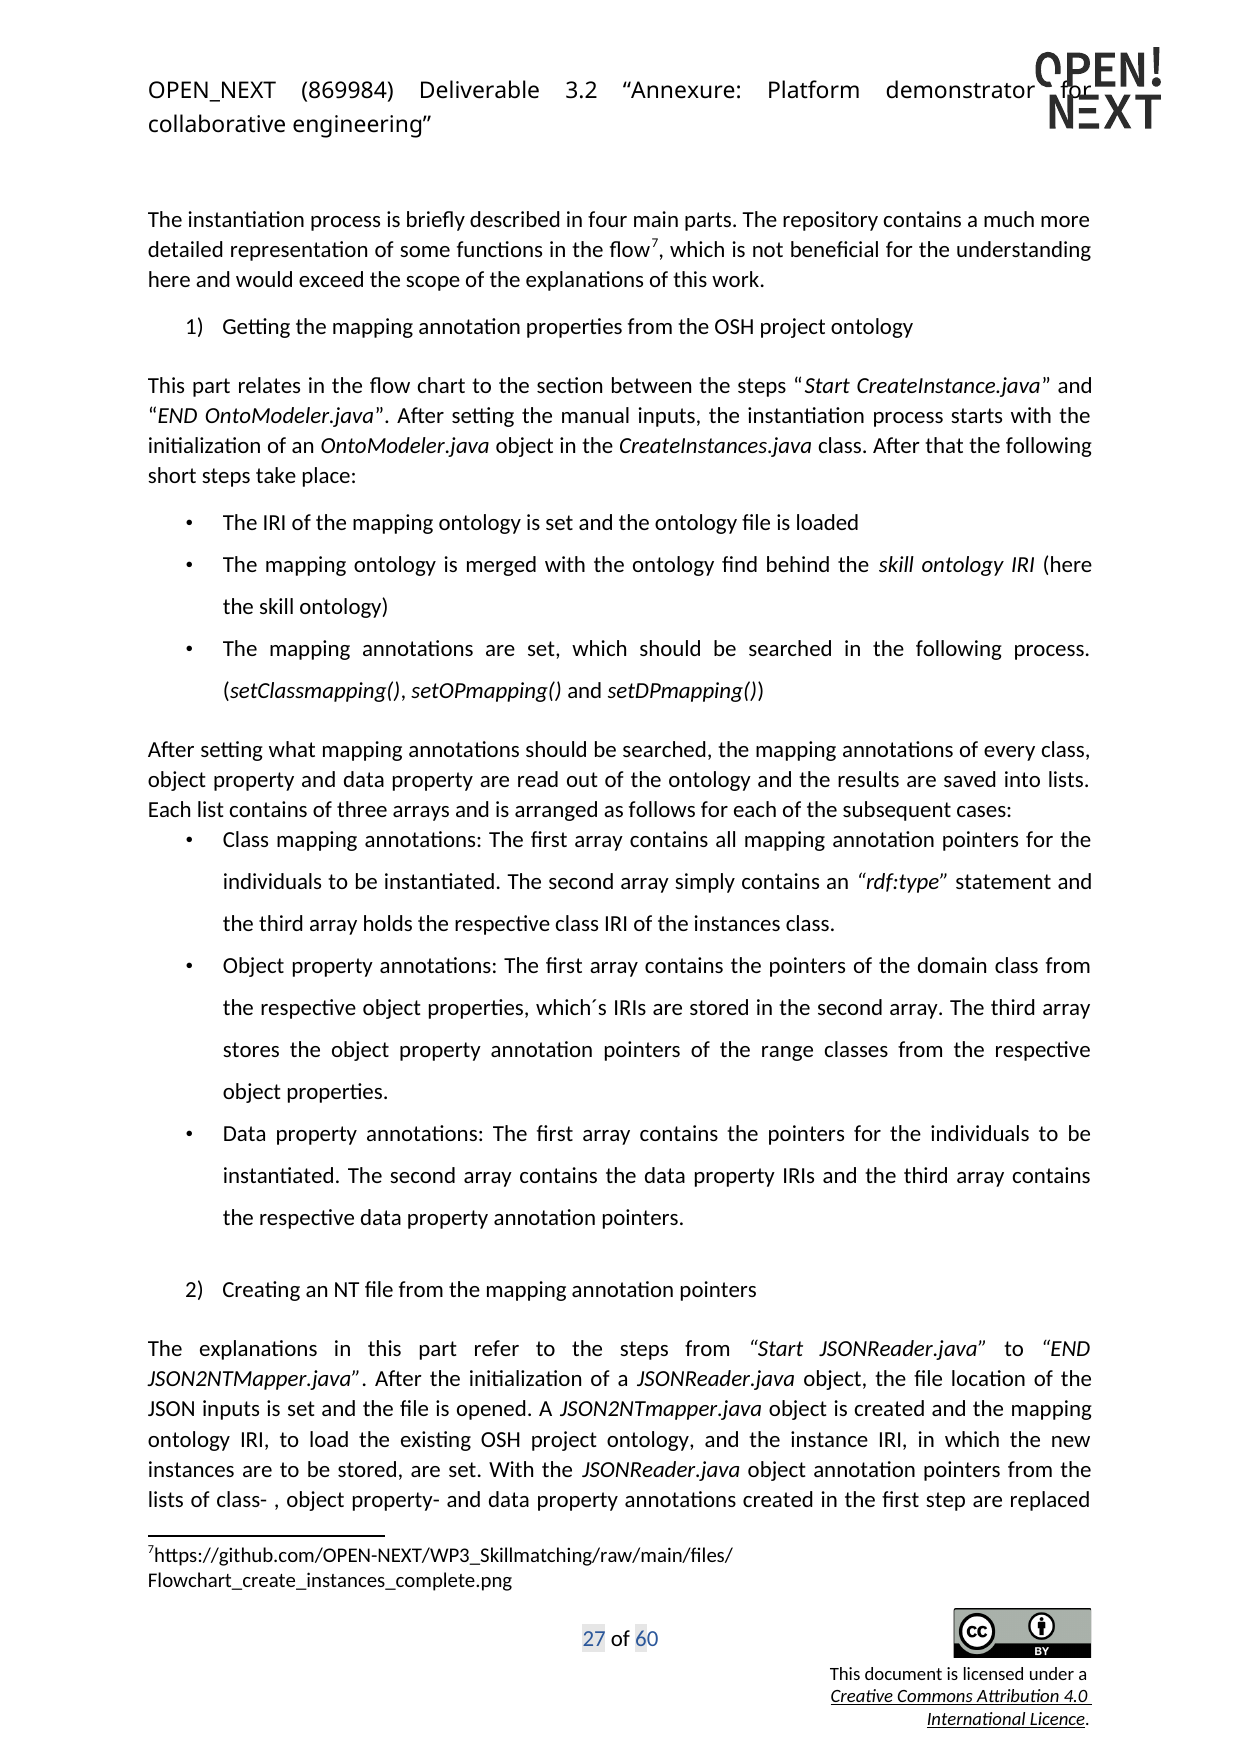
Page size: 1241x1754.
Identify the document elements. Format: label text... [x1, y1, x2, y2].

list The mapping ontology is merged with the ontology find behind the skill ontology IRI (here the skill ontology) [185, 550, 1092, 620]
text After setting what mapping annotations should be searched, the mapping annotations of every class, object property and data property are read out of the ontology and the results are saved into lists. Each list contains of three arrays and is arranged as follows for each of the subsequent cases: [148, 735, 1092, 823]
text The instantiation process is briefly described in four main parts. The repository contains a much more detailed representation of some functions in the flow, which is not beneficial for the understanding here and would exceed the scope of the explanations of this work. [148, 205, 1092, 293]
list Object property annotations: The first array contains the pointers of the domain class from the respective object properties, which´s IRIs are stored in the second array. The third array stores the object property annotation pointers of the range classes from the respective object properties. [185, 951, 1092, 1105]
text This part relates in the flow chart to the section between the steps “Start CreateInstance.java” and “END OntoModeler.java”. After setting the manual inputs, the instantiation process starts with the initialization of an OntoModeler.java object in the CreateInstances.java class. After that the following short steps take place: [148, 371, 1092, 489]
list Getting the mapping annotation properties from the OSH project ontology [185, 312, 1092, 340]
list The IRI of the mapping ontology is set and the ontology file is loaded [185, 508, 1092, 536]
list Creating an NT file from the mapping annotation pointers [185, 1275, 1092, 1303]
list Data property annotations: The first array contains the pointers for the individuals to be instantiated. The second array contains the data property IRIs and the third array contains the respective data property annotation pointers. [185, 1119, 1092, 1231]
list The mapping annotations are set, which should be searched in the following process. (setClassmapping(), setOPmapping() and setDPmapping()) [185, 634, 1092, 704]
list Class mapping annotations: The first array contains all mapping annotation pointers for the individuals to be instantiated. The second array simply contains an “rdf:type” statement and the third array holds the respective class IRI of the instances class. [185, 825, 1092, 937]
picture [953, 1608, 1092, 1658]
